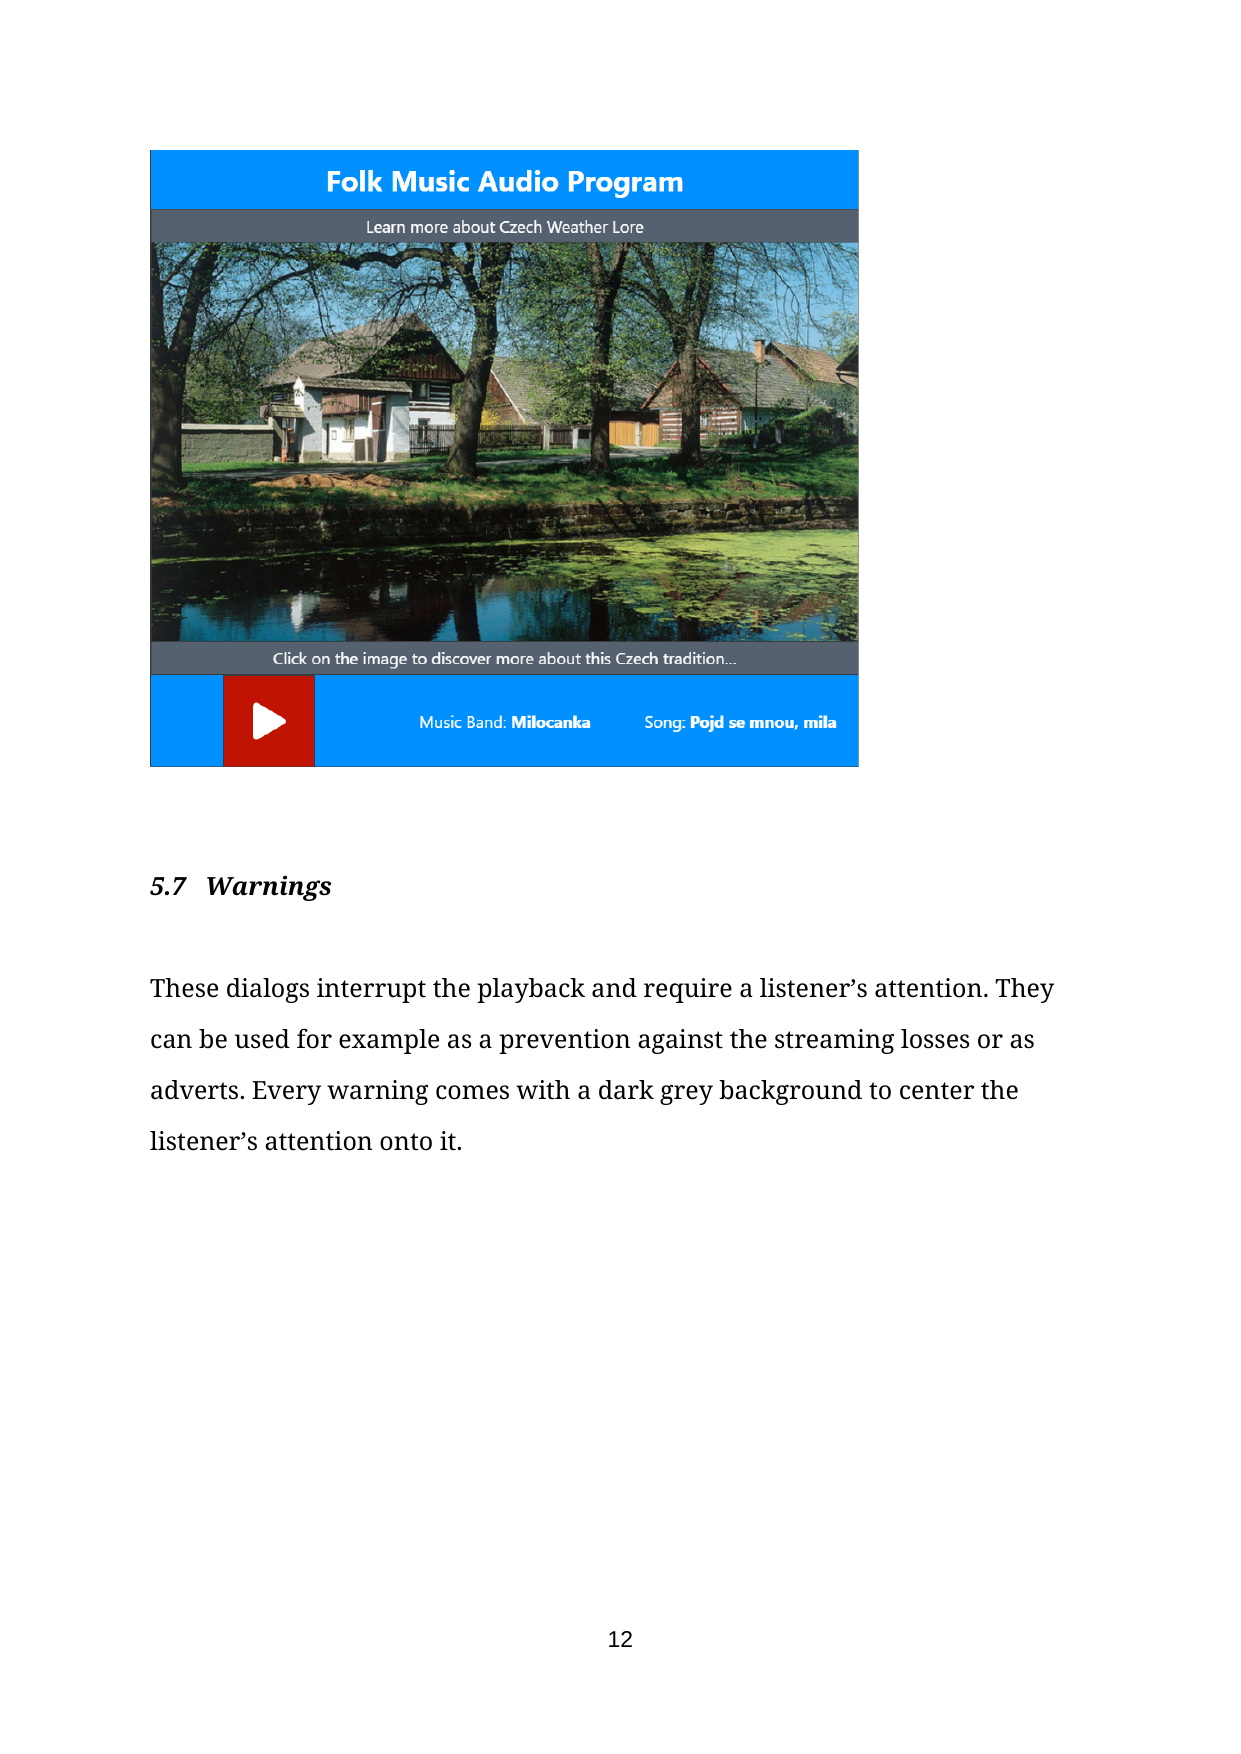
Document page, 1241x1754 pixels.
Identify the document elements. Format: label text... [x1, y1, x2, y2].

subtitle 5.7 Warnings [150, 868, 1090, 902]
text These dialogs interrupt the playback and require a listener’s attention. They can be used for example as a prevention against the streaming losses or as adverts. Every warning comes with a dark grey background to center the listener’s attention onto it. [150, 971, 1090, 1158]
picture [150, 150, 859, 767]
